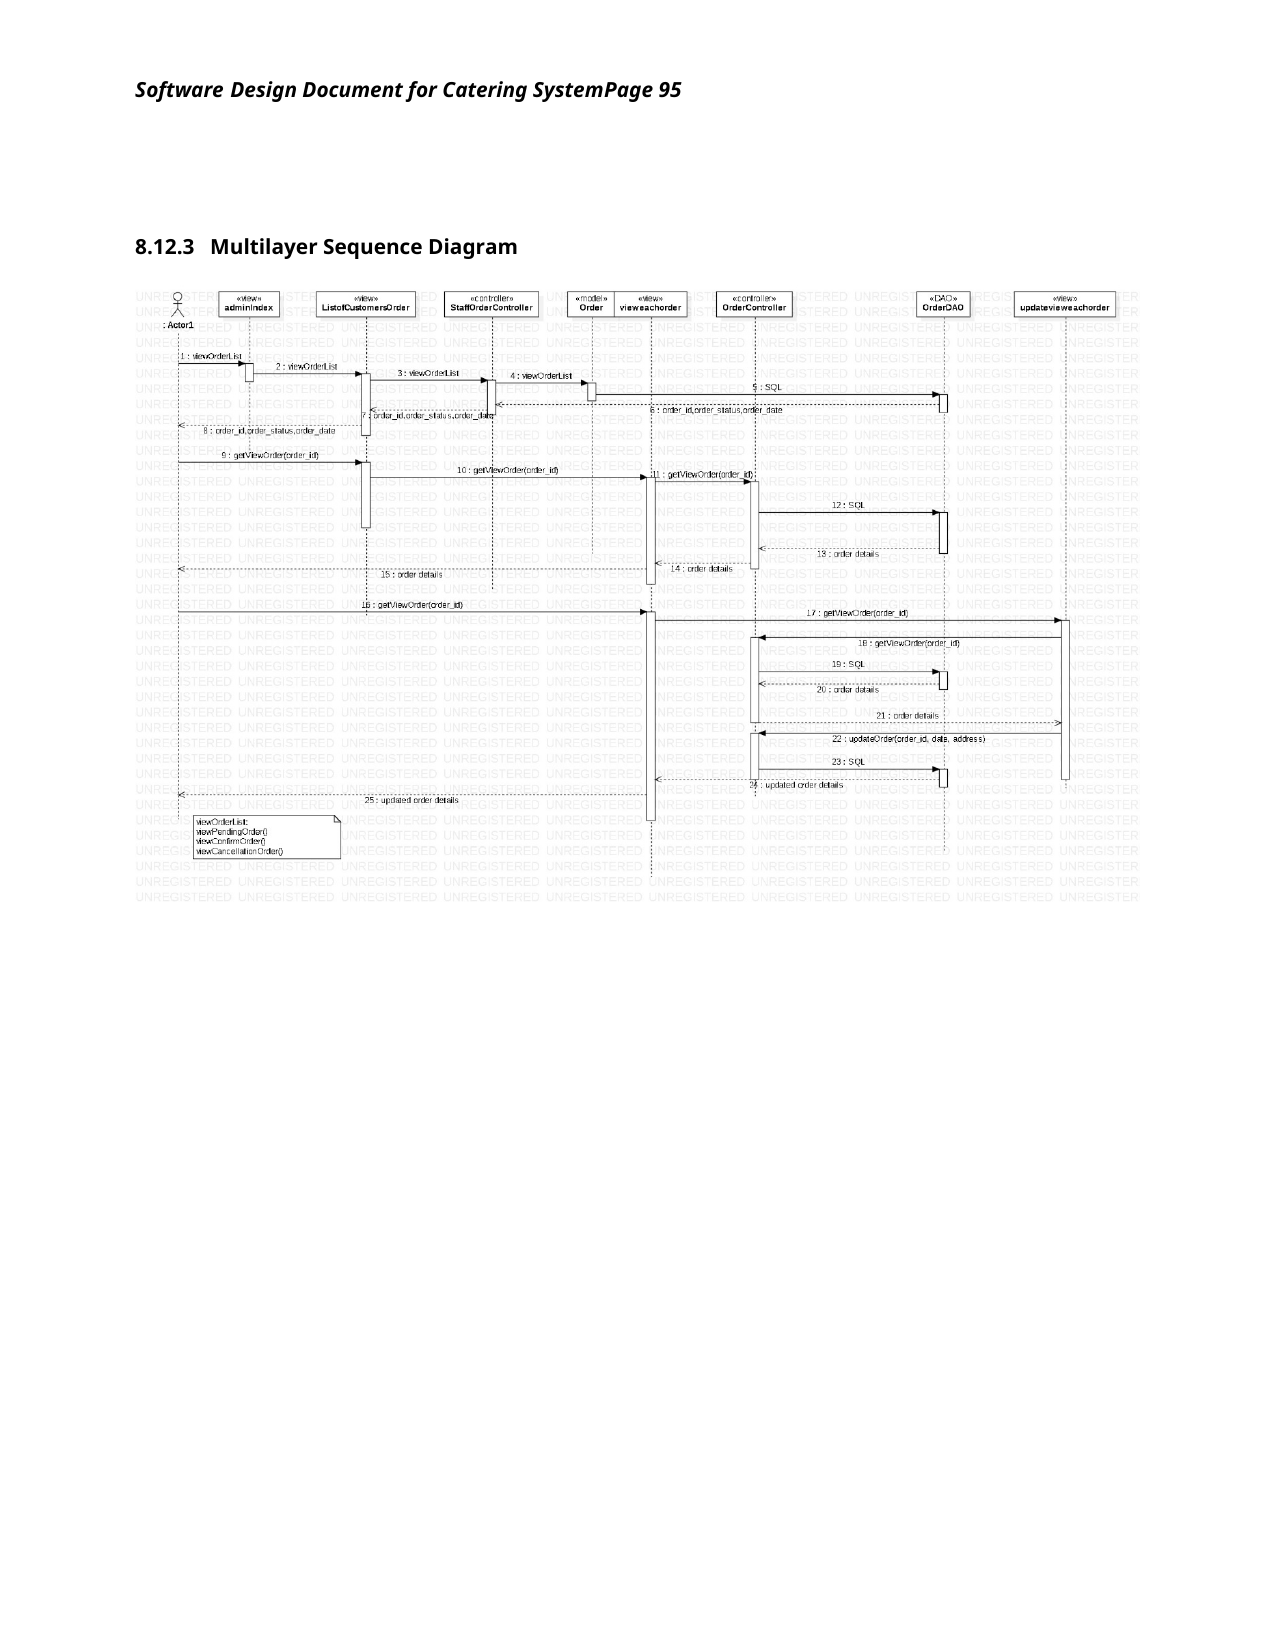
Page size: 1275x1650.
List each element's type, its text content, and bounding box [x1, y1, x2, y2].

picture [135, 285, 1140, 902]
subtitle Multilayer Sequence Diagram [135, 232, 1140, 260]
